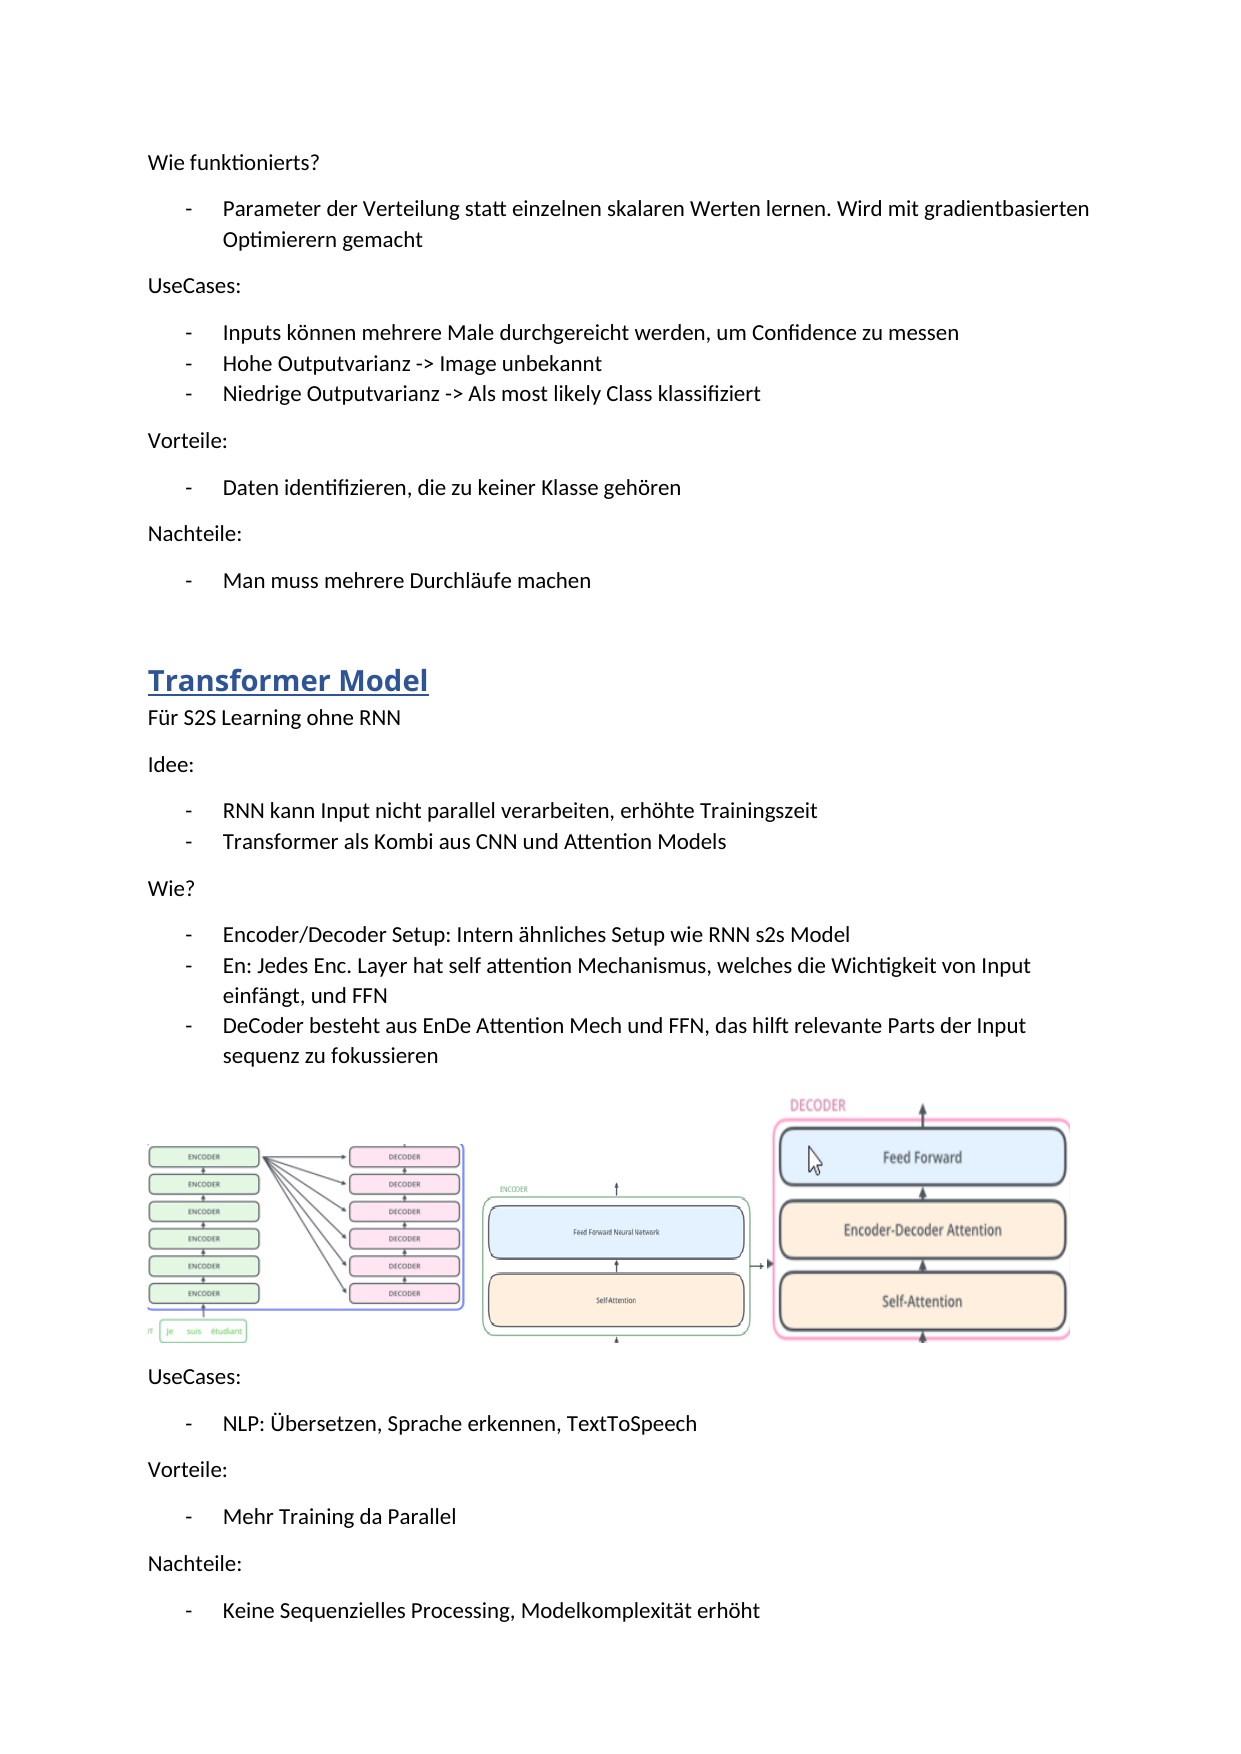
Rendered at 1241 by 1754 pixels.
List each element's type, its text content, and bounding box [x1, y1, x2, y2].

list RNN kann Input nicht parallel verarbeiten, erhöhte Trainingszeit [185, 797, 1093, 825]
list Transformer als Kombi aus CNN und Attention Models [185, 827, 1093, 855]
text Nachteile: [148, 1549, 1093, 1577]
text Für S2S Learning ohne RNN [148, 703, 1093, 731]
list NLP: Übersetzen, Sprache erkennen, TextToSpeech [185, 1409, 1093, 1437]
text Wie funktionierts? [148, 148, 1093, 176]
list En: Jedes Enc. Layer hat self attention Mechanismus, welches die Wichtigkeit von Input einfängt, und FFN [185, 951, 1093, 1009]
list Keine Sequenzielles Processing, Modelkomplexität erhöht [185, 1596, 1093, 1624]
text Idee: [148, 750, 1093, 778]
list DeCoder besteht aus EnDe Attention Mech und FFN, das hilft relevante Parts der Input sequenz zu fokussieren [185, 1011, 1093, 1069]
list Mehr Training da Parallel [185, 1502, 1093, 1531]
list Niedrige Outputvarianz -> Als most likely Class klassifiziert [185, 379, 1093, 407]
list Encoder/Decoder Setup: Intern ähnliches Setup wie RNN s2s Model [185, 921, 1093, 949]
text Vorteile: [148, 1456, 1093, 1484]
list Daten identifizieren, die zu keiner Klasse gehören [185, 473, 1093, 501]
text Vorteile: [148, 426, 1093, 454]
list Parameter der Verteilung statt einzelnen skalaren Werten lernen. Wird mit gradientbasierten Optimierern gemacht [185, 194, 1093, 253]
list Hohe Outputvarianz -> Image unbekannt [185, 349, 1093, 377]
text Wie? [148, 874, 1093, 902]
subtitle Transformer Model [148, 660, 1093, 700]
text UseCases: [148, 272, 1093, 299]
list Man muss mehrere Durchläufe machen [185, 566, 1093, 594]
picture [147, 1088, 1070, 1343]
text UseCases: [148, 1362, 1093, 1390]
list Inputs können mehrere Male durchgereicht werden, um Confidence zu messen [185, 318, 1093, 346]
text Nachteile: [148, 519, 1093, 547]
